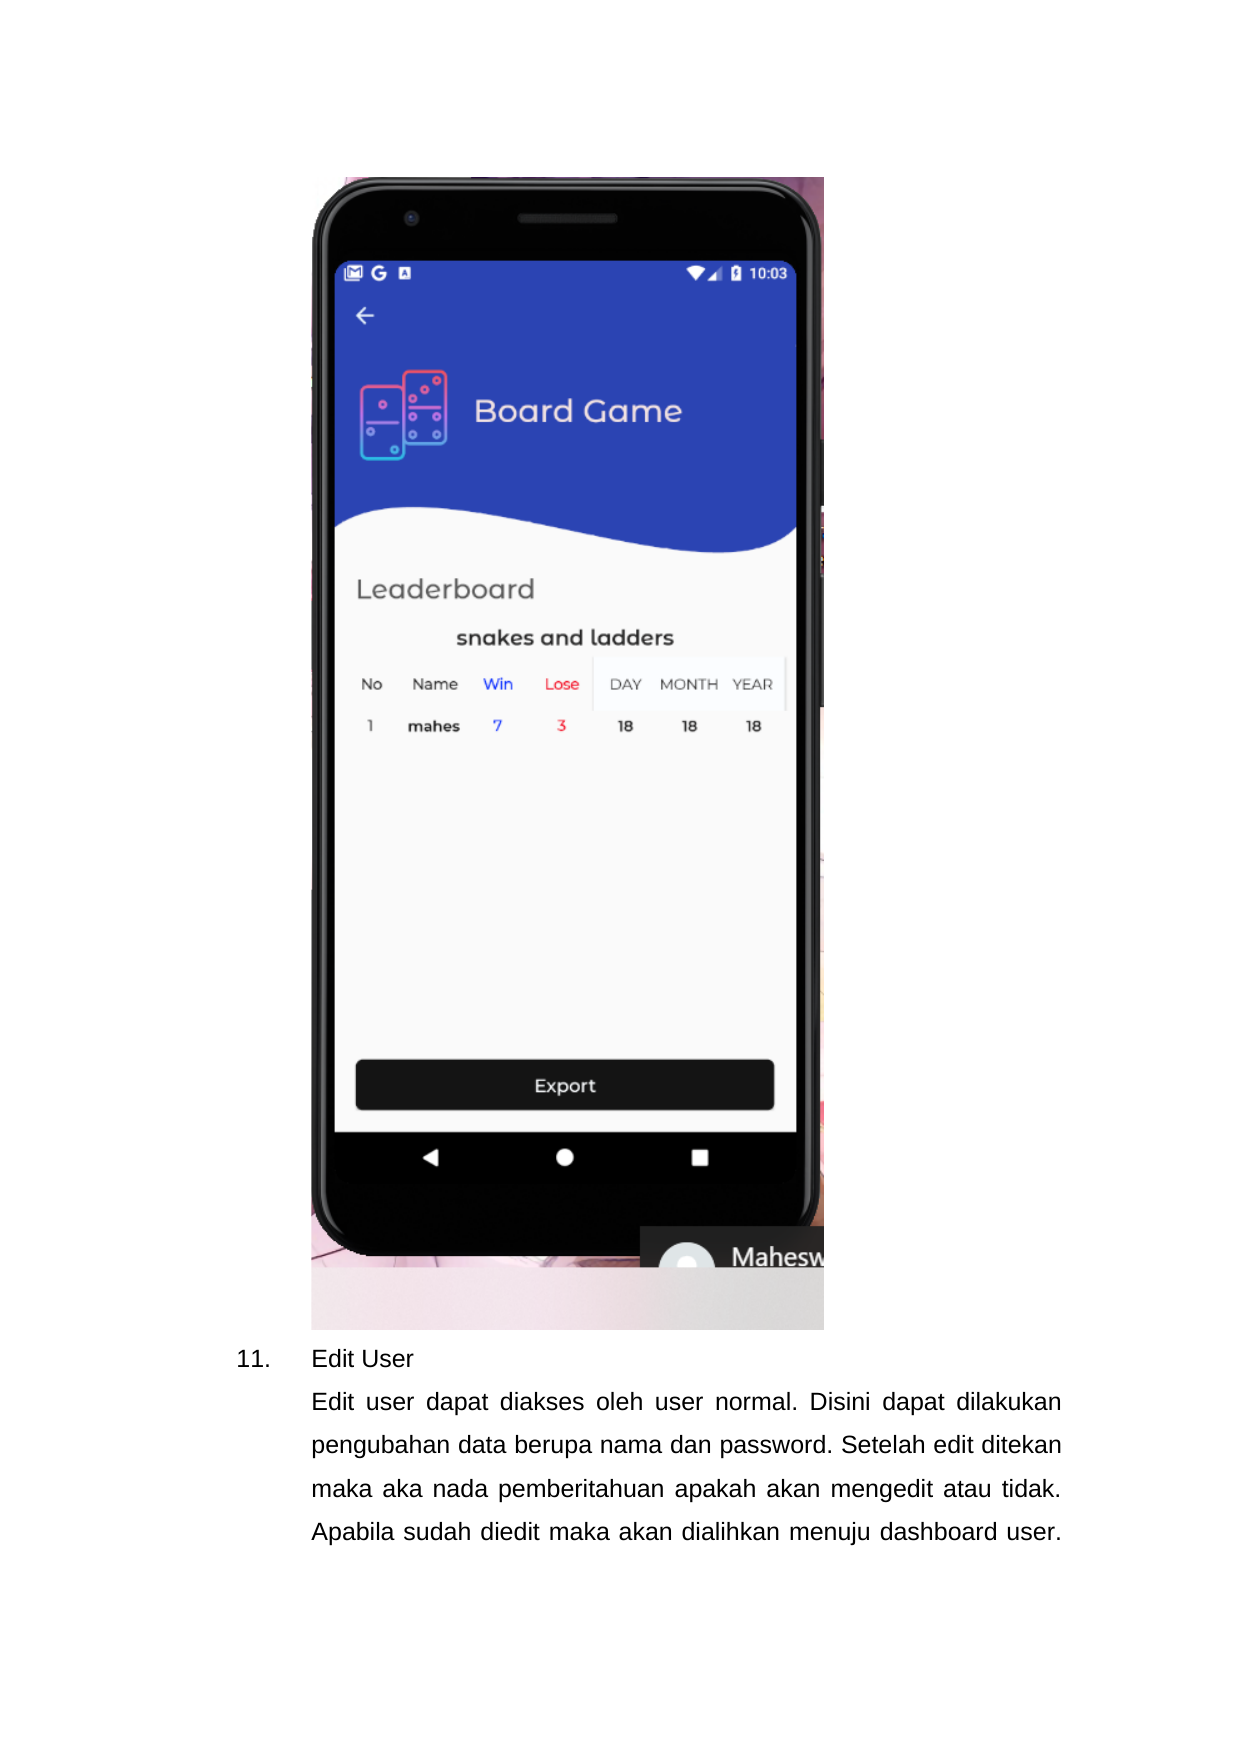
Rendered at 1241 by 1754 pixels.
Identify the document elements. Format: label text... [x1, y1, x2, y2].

list Edit User [236, 1344, 1063, 1373]
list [311, 1387, 1063, 1545]
picture [311, 177, 824, 1330]
